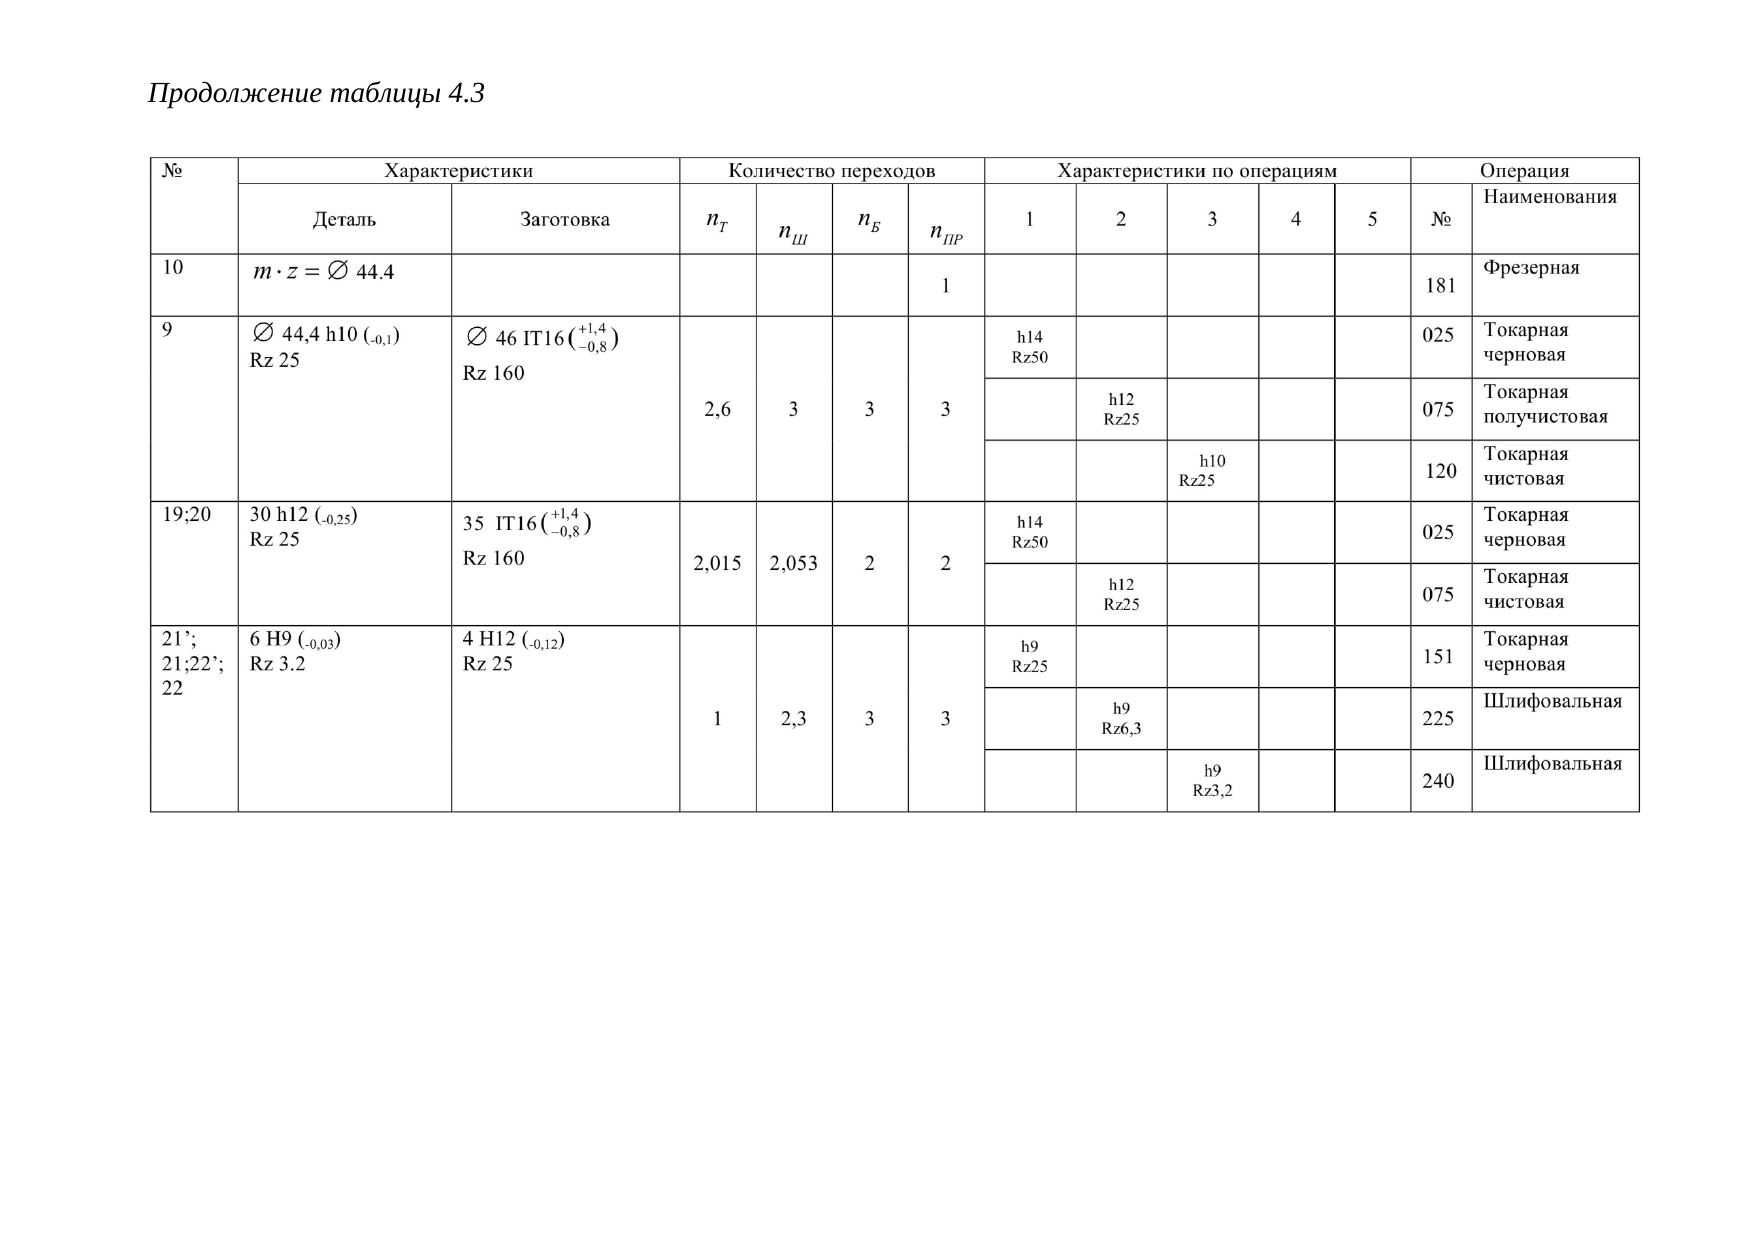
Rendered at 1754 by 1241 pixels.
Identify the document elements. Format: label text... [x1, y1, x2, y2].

text Прoдoлжение тaблицы 4.3 [148, 75, 1679, 108]
picture [147, 152, 1643, 821]
